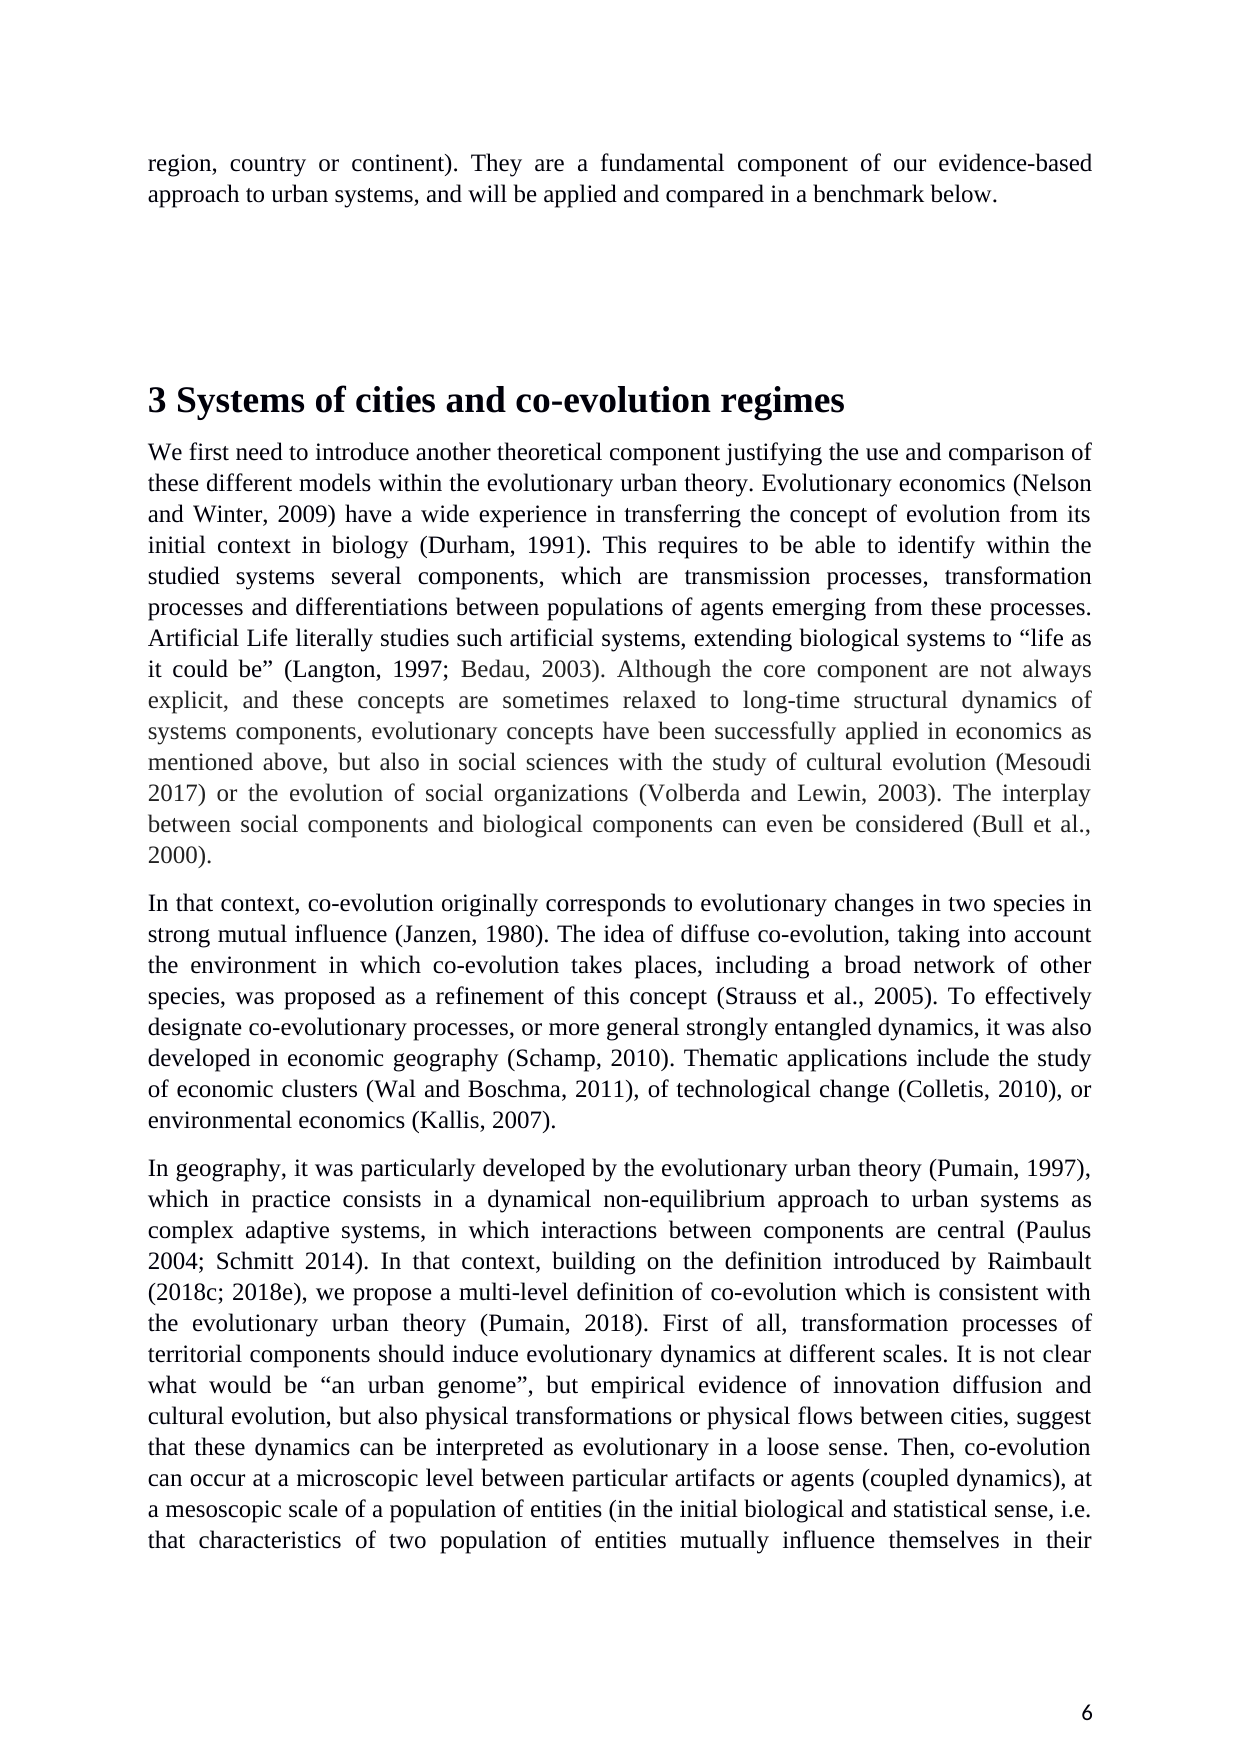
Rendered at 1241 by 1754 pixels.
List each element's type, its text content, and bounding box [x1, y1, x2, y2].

subtitle 3 Systems of cities and co-evolution regimes [148, 378, 1093, 421]
text In that context, co-evolution originally corresponds to evolutionary changes in two species in strong mutual influence (Janzen, 1980). The idea of diffuse co-evolution, taking into account the environment in which co-evolution takes places, including a broad network of other species, was proposed as a refinement of this concept (Strauss et al., 2005). To effectively designate co-evolutionary processes, or more general strongly entangled dynamics, it was also developed in economic geography (Schamp, 2010). Thematic applications include the study of economic clusters (Wal and Boschma, 2011), of technological change (Colletis, 2010), or environmental economics (Kallis, 2007). [148, 888, 1093, 1134]
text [148, 1153, 1093, 1554]
text We first need to introduce another theoretical component justifying the use and comparison of these different models within the evolutionary urban theory. Evolutionary economics (Nelson and Winter, 2009) have a wide experience in transferring the concept of evolution from its initial context in biology (Durham, 1991). This requires to be able to identify within the studied systems several components, which are transmission processes, transformation processes and differentiations between populations of agents emerging from these processes. Artificial Life literally studies such artificial systems, extending biological systems to “life as it could be” (Langton, 1997; Bedau, 2003). Although the core component are not always explicit, and these concepts are sometimes relaxed to long-time structural dynamics of systems components, evolutionary concepts have been successfully applied in economics as mentioned above, but also in social sciences with the study of cultural evolution (Mesoudi 2017) or the evolution of social organizations (Volberda and Lewin, 2003). The interplay between social components and biological components can even be considered (Bull et al., 2000). [148, 437, 1093, 869]
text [148, 148, 1093, 207]
